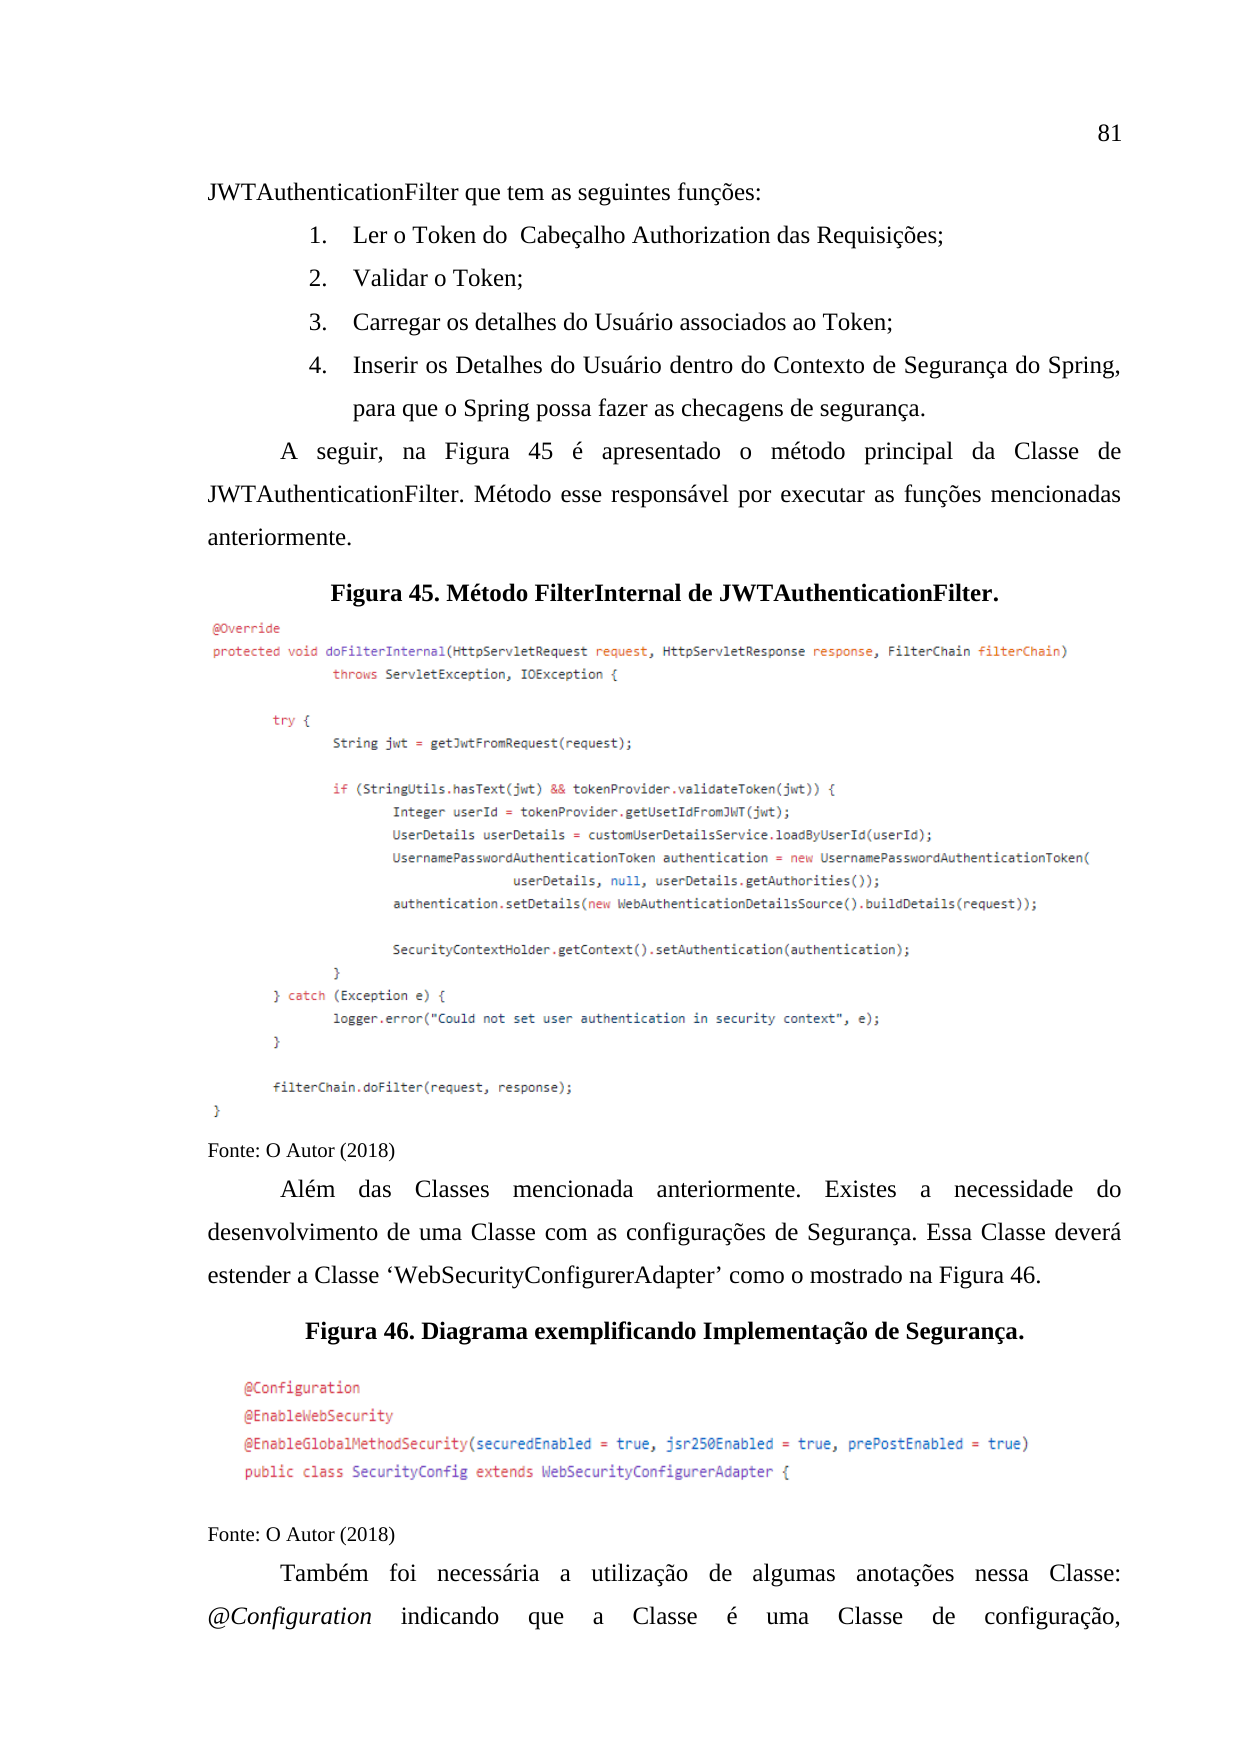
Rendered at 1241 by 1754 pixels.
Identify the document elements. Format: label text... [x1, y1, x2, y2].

list Validar o Token; [308, 263, 1122, 292]
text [207, 177, 1122, 206]
list Ler o Token do Cabeçalho Authorization das Requisições; [308, 220, 1122, 249]
text Além das Classes mencionada anteriormente. Existes a necessidade do desenvolvimento de uma Classe com as configurações de Segurança. Essa Classe deverá estender a Classe ‘WebSecurityConfigurerAdapter’ como o mostrado na Figura 46. [207, 1174, 1122, 1289]
text Figura 46. Diagrama exemplificando Implementação de Segurança. [207, 1316, 1122, 1345]
text Fonte: O Autor (2018) [207, 1138, 1122, 1162]
text Fonte: O Autor (2018) [207, 1522, 1122, 1546]
text Figura 45. Método FilterInternal de JWTAuthenticationFilter. [207, 578, 1122, 607]
list Inserir os Detalhes do Usuário dentro do Contexto de Segurança do Spring, para que o Spring possa fazer as checagens de segurança. [308, 350, 1122, 422]
picture [207, 619, 1104, 1124]
list Carregar os detalhes do Usuário associados ao Token; [308, 307, 1122, 335]
picture [231, 1357, 1081, 1508]
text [207, 1558, 1122, 1630]
text A seguir, na Figura 45 é apresentado o método principal da Classe de JWTAuthenticationFilter. Método esse responsável por executar as funções mencionadas anteriormente. [207, 436, 1122, 551]
